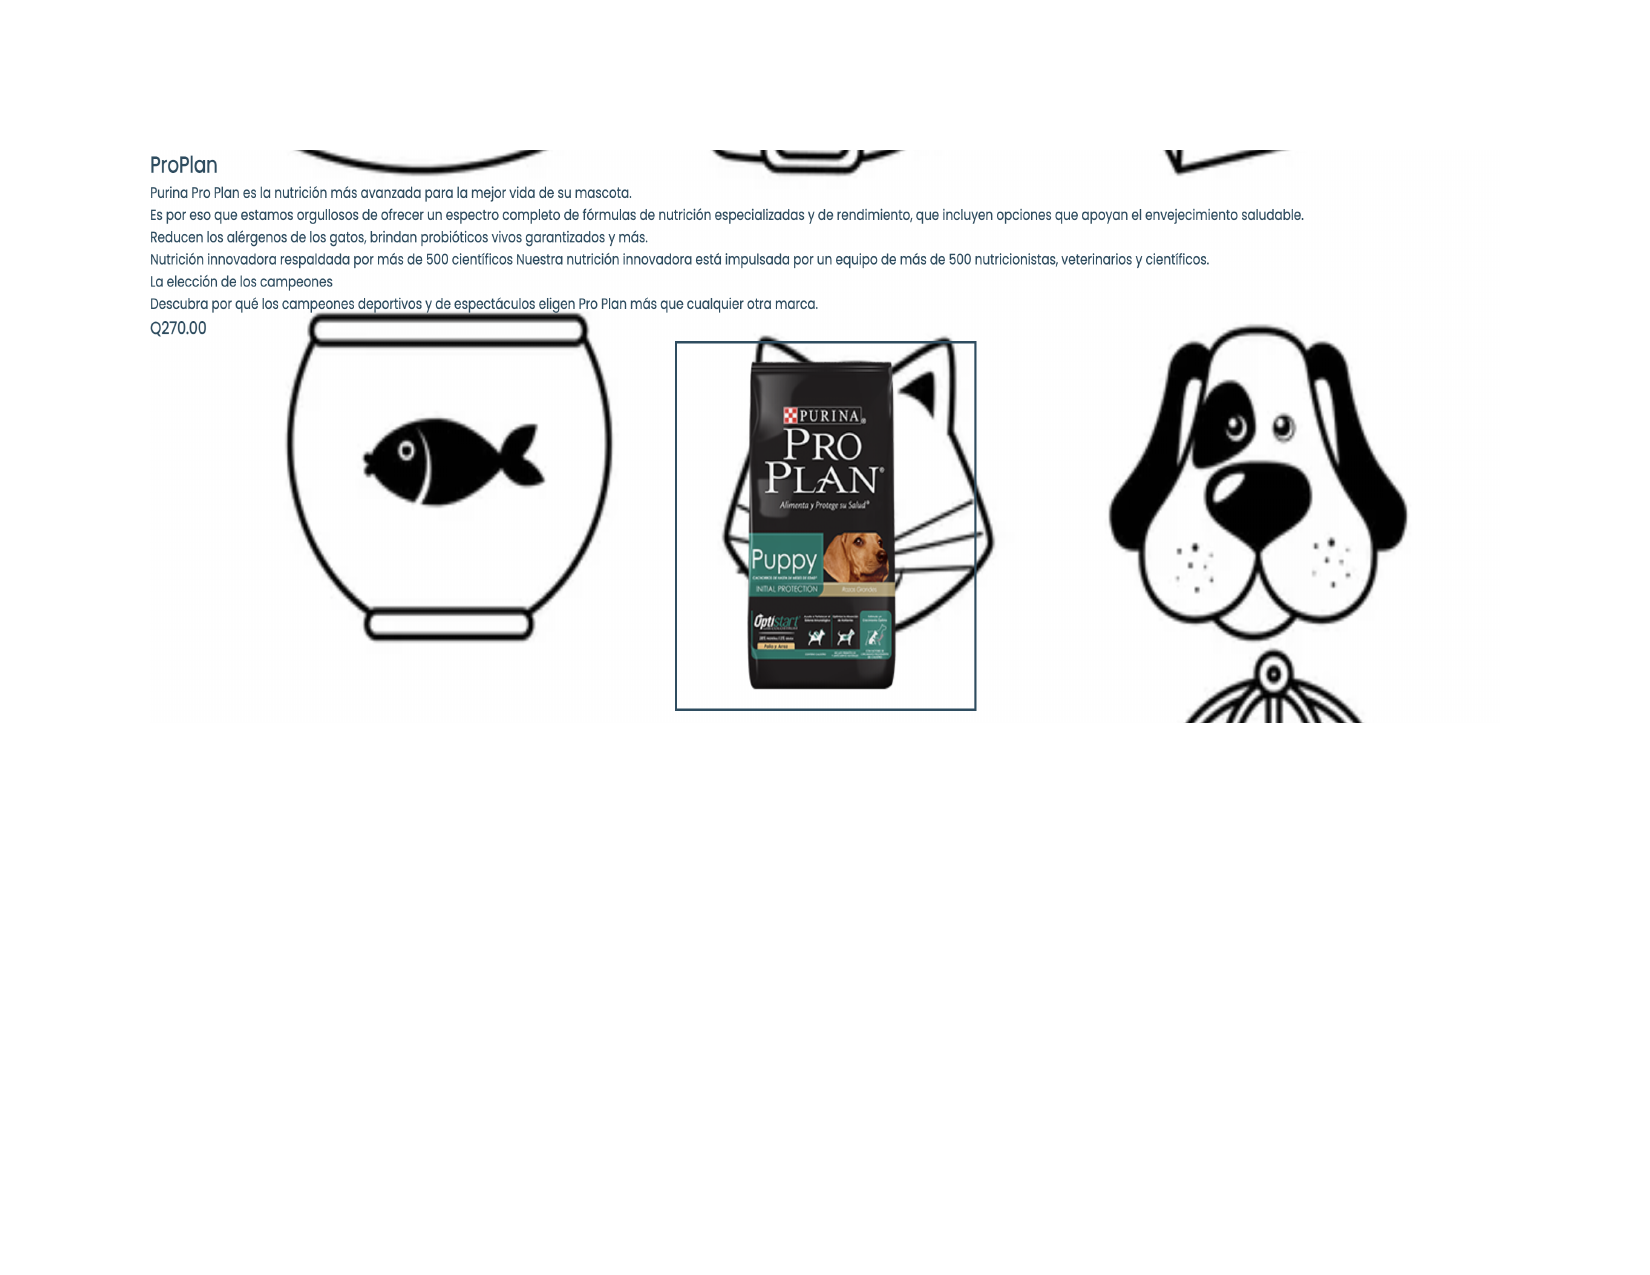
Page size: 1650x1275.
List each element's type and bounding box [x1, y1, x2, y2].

picture [150, 150, 1500, 723]
